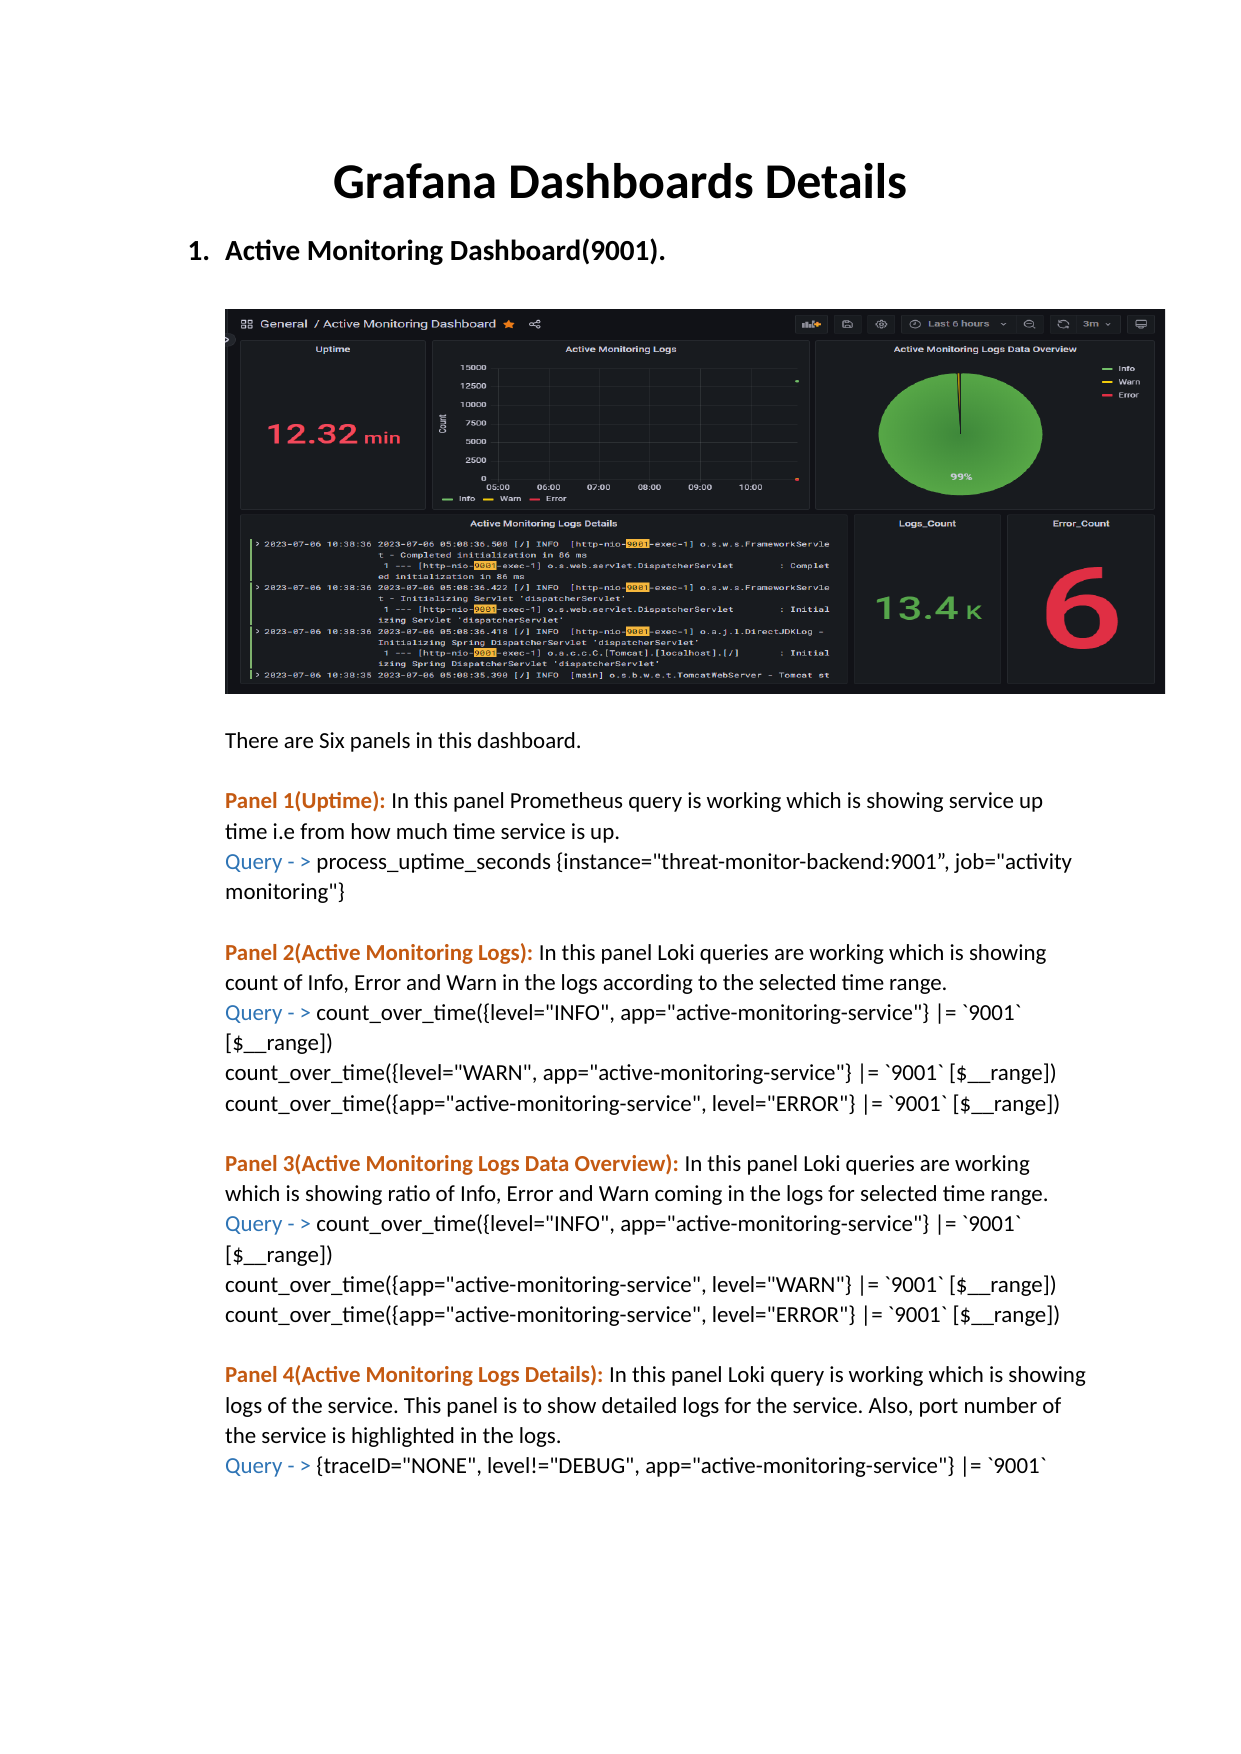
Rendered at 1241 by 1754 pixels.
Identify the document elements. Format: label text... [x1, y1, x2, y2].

picture [225, 309, 1166, 694]
list count_over_time({app="active-monitoring-service", level="ERROR"} |= `9001` [$__range]) [225, 1300, 1090, 1328]
list Panel 4(Active Monitoring Logs Details): In this panel Loki query is working which is showing logs of the service. This panel is to show detailed logs for the service. Also, port number of the service is highlighted in the logs. [225, 1361, 1090, 1449]
list Query - > count_over_time({level="INFO", app="active-monitoring-service"} |= `9001` [$__range]) [225, 1209, 1090, 1268]
list Panel 3(Active Monitoring Logs Data Overview): In this panel Loki queries are working which is showing ratio of Info, Error and Warn coming in the logs for selected time range. [225, 1149, 1090, 1207]
list Query - > process_uptime_seconds {instance="threat-monitor-backend:9001”, job="activity monitoring"} [225, 847, 1090, 905]
list There are Six panels in this dashboard. [225, 726, 1090, 754]
list Active Monitoring Dashboard(9001). [187, 232, 1090, 268]
text Grafana Dashboards Details [150, 150, 1090, 211]
list Panel 1(Uptime): In this panel Prometheus query is working which is showing service up time i.e from how much time service is up. [225, 787, 1090, 845]
list count_over_time({app="active-monitoring-service", level="ERROR"} |= `9001` [$__range]) [225, 1089, 1090, 1117]
list Query - > {traceID="NONE", level!="DEBUG", app="active-monitoring-service"} |= `9001` [225, 1451, 1090, 1479]
list Panel 2(Active Monitoring Logs): In this panel Loki queries are working which is showing count of Info, Error and Warn in the logs according to the selected time range. [225, 938, 1090, 996]
list count_over_time({level="WARN", app="active-monitoring-service"} |= `9001` [$__range]) [225, 1058, 1090, 1086]
list Query - > count_over_time({level="INFO", app="active-monitoring-service"} |= `9001` [$__range]) [225, 998, 1090, 1056]
list count_over_time({app="active-monitoring-service", level="WARN"} |= `9001` [$__range]) [225, 1270, 1090, 1298]
